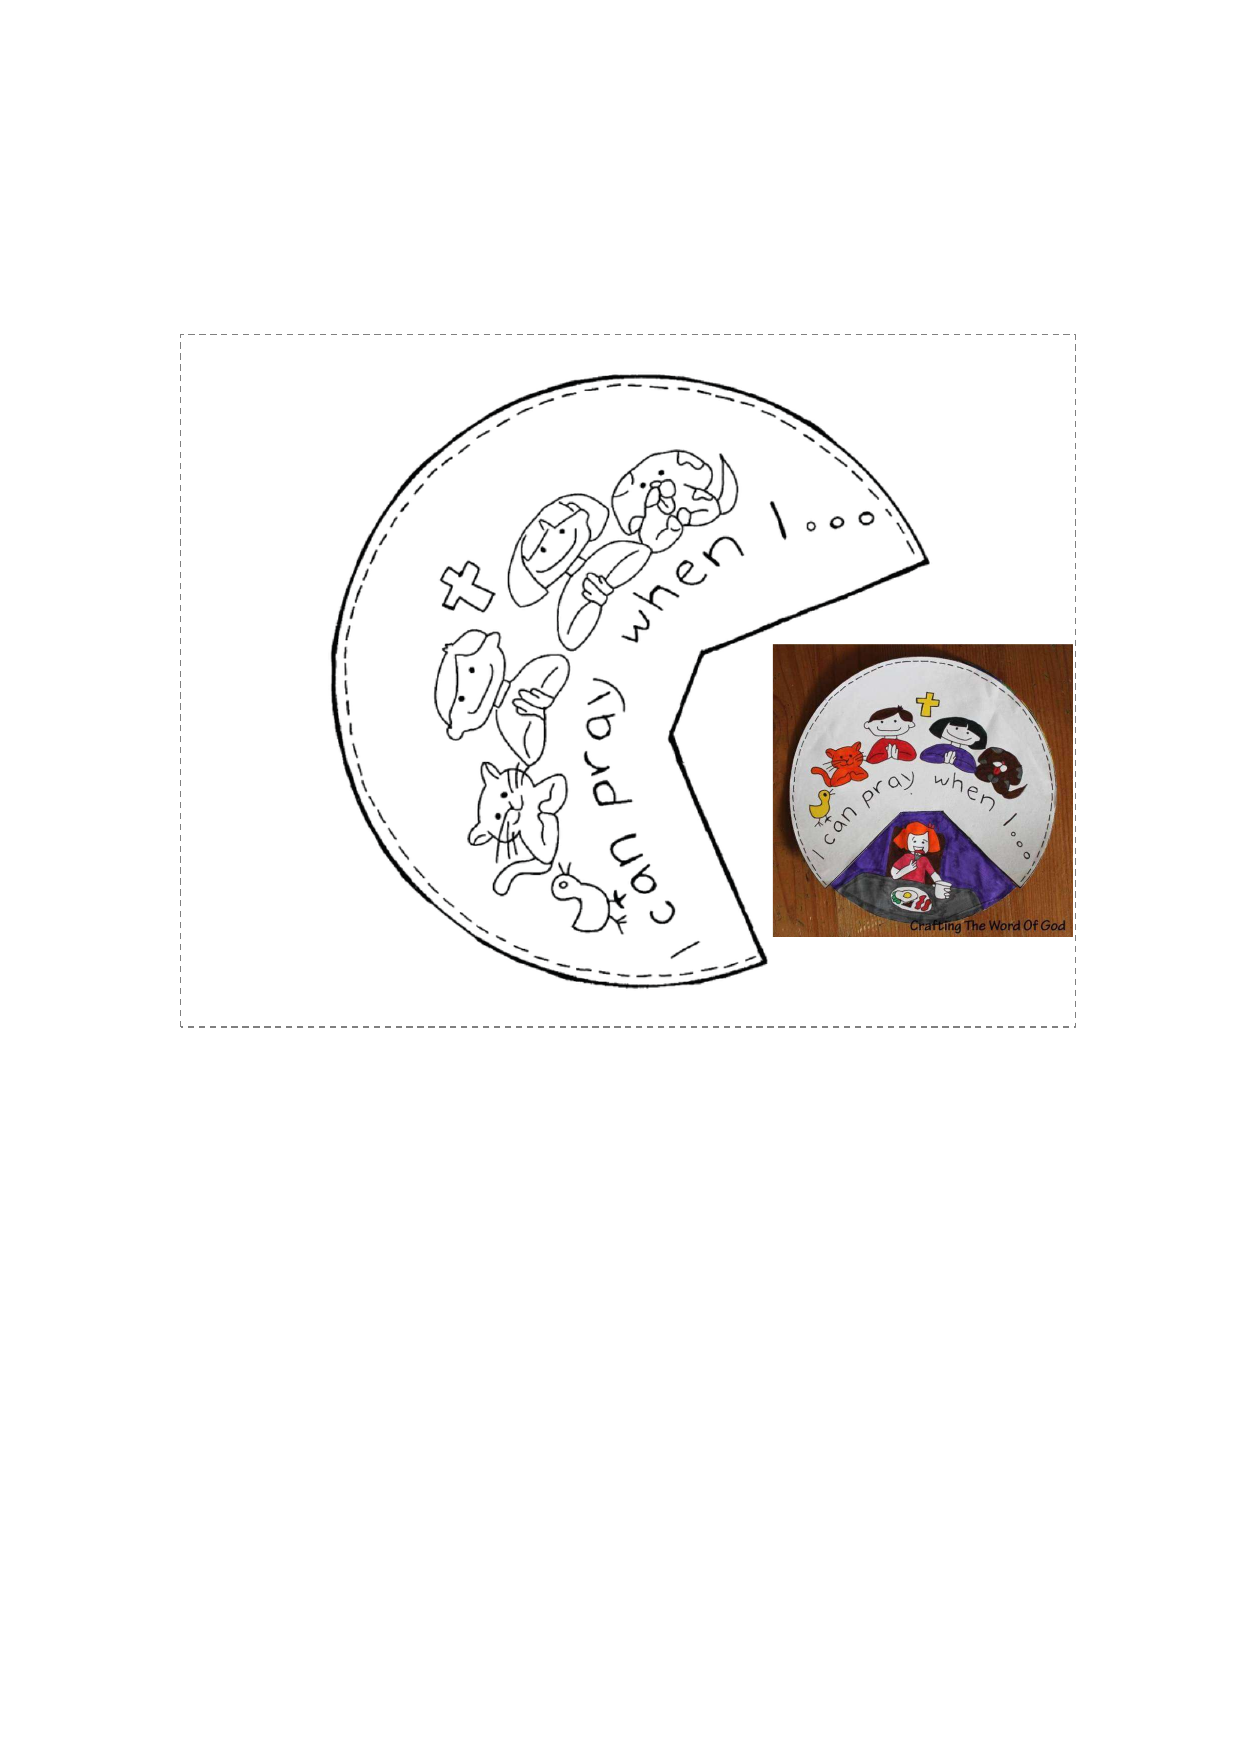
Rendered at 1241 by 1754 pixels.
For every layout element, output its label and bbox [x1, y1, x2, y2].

picture [183, 336, 1074, 1026]
